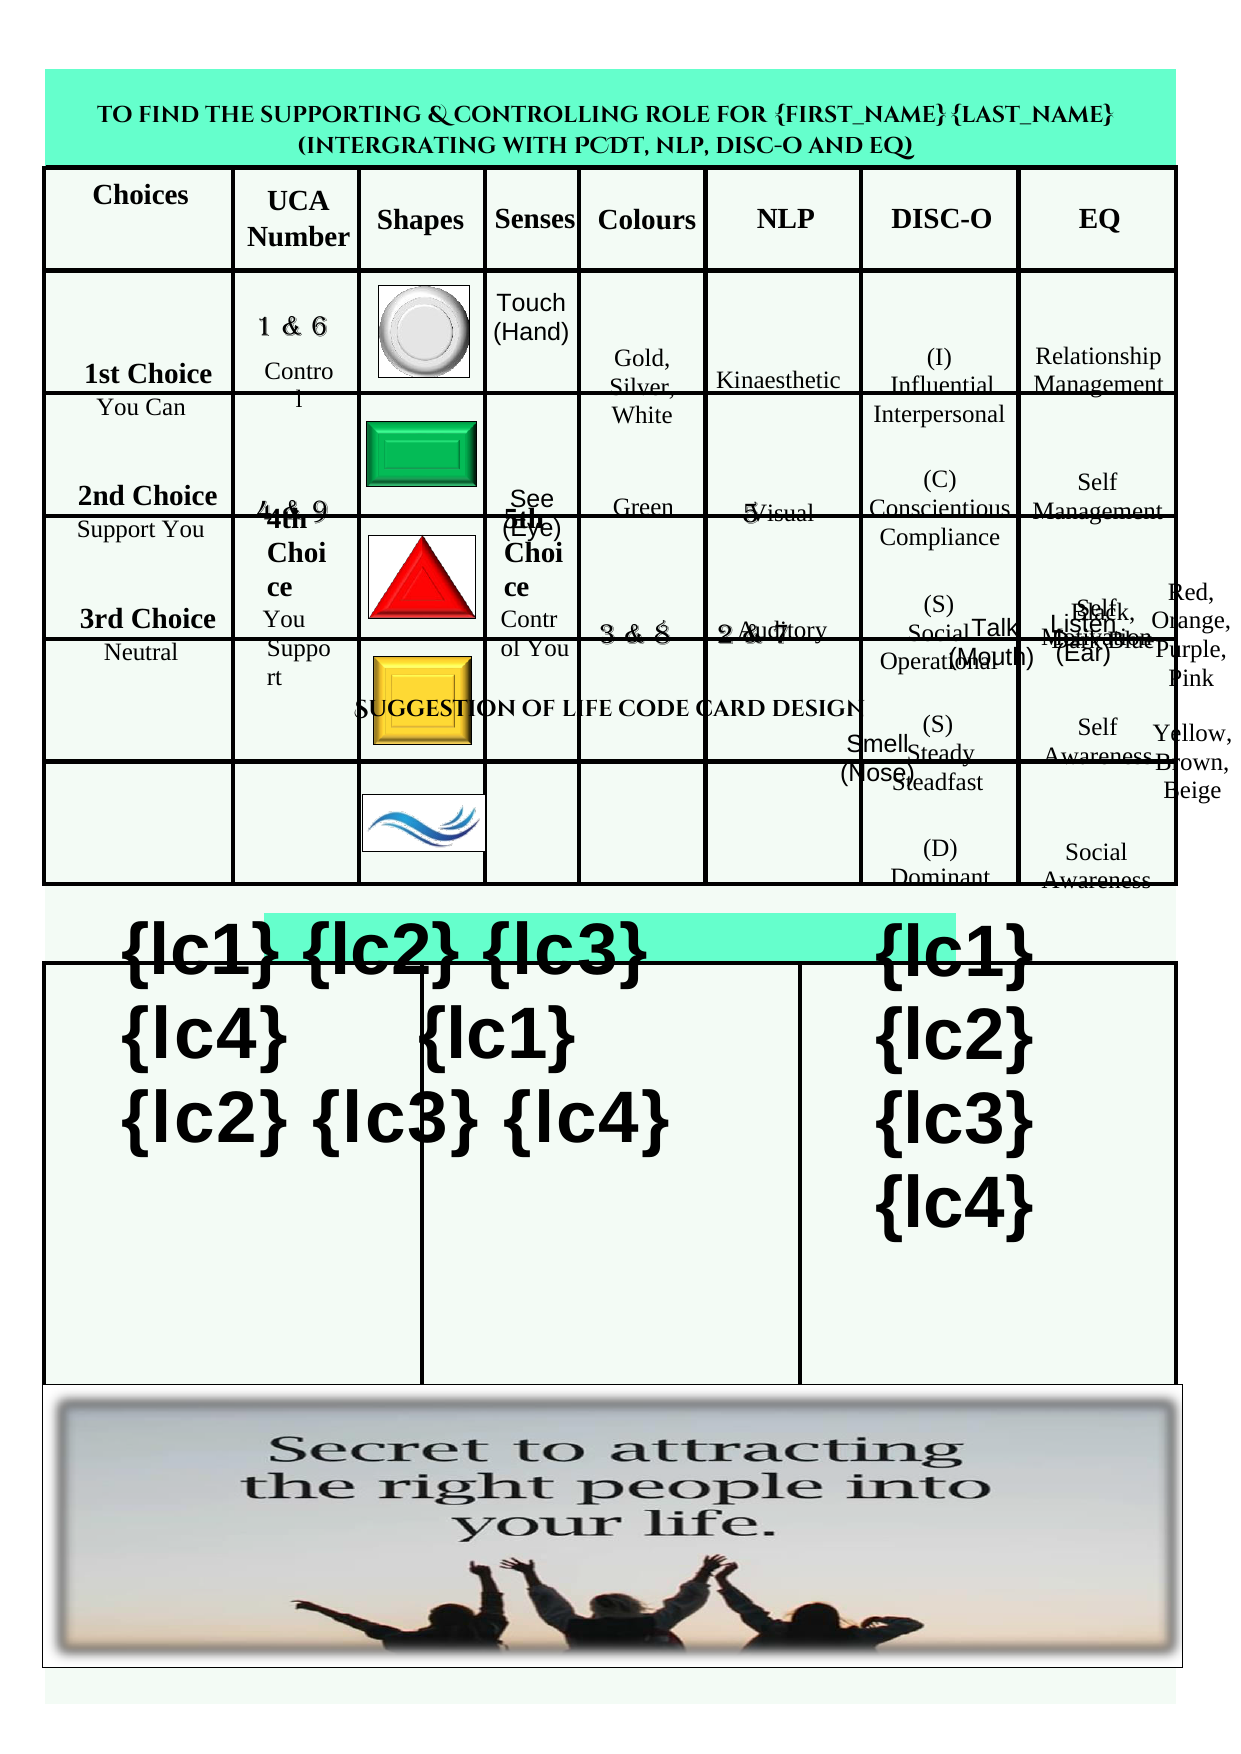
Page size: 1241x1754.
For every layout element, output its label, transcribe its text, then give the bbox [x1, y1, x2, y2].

subtitle 3rd Choice [79, 601, 218, 634]
text 1st Choice [69, 356, 227, 389]
text You Support [262, 604, 335, 691]
subtitle DISC-O EQ [891, 157, 1176, 235]
picture [379, 286, 469, 377]
picture [367, 422, 476, 486]
text NLP [757, 157, 815, 235]
picture [374, 657, 471, 694]
text Senses [494, 157, 576, 235]
picture [374, 725, 471, 744]
subtitle 2nd Choice [78, 478, 218, 512]
text Choices [44, 133, 189, 211]
text Support You [77, 514, 218, 543]
text {lc1} {lc2} {lc3} {lc4} [875, 907, 1176, 1243]
text Control You [500, 604, 569, 662]
text You Can Control [262, 356, 335, 413]
text UCA [247, 138, 350, 216]
picture [363, 795, 485, 851]
subtitle Number [247, 219, 350, 253]
picture [43, 1385, 1182, 1667]
subtitle 5th Choice [503, 502, 569, 602]
picture [369, 536, 475, 618]
subtitle {lc1} {lc2} {lc3} {lc4} {lc1} {lc2} {lc3} {lc4} [121, 906, 729, 1158]
text Neutral [81, 637, 218, 666]
text Suggestion of life code card design [44, 694, 1176, 725]
text You Can Control [55, 392, 227, 420]
subtitle 4th Choice [267, 502, 335, 602]
